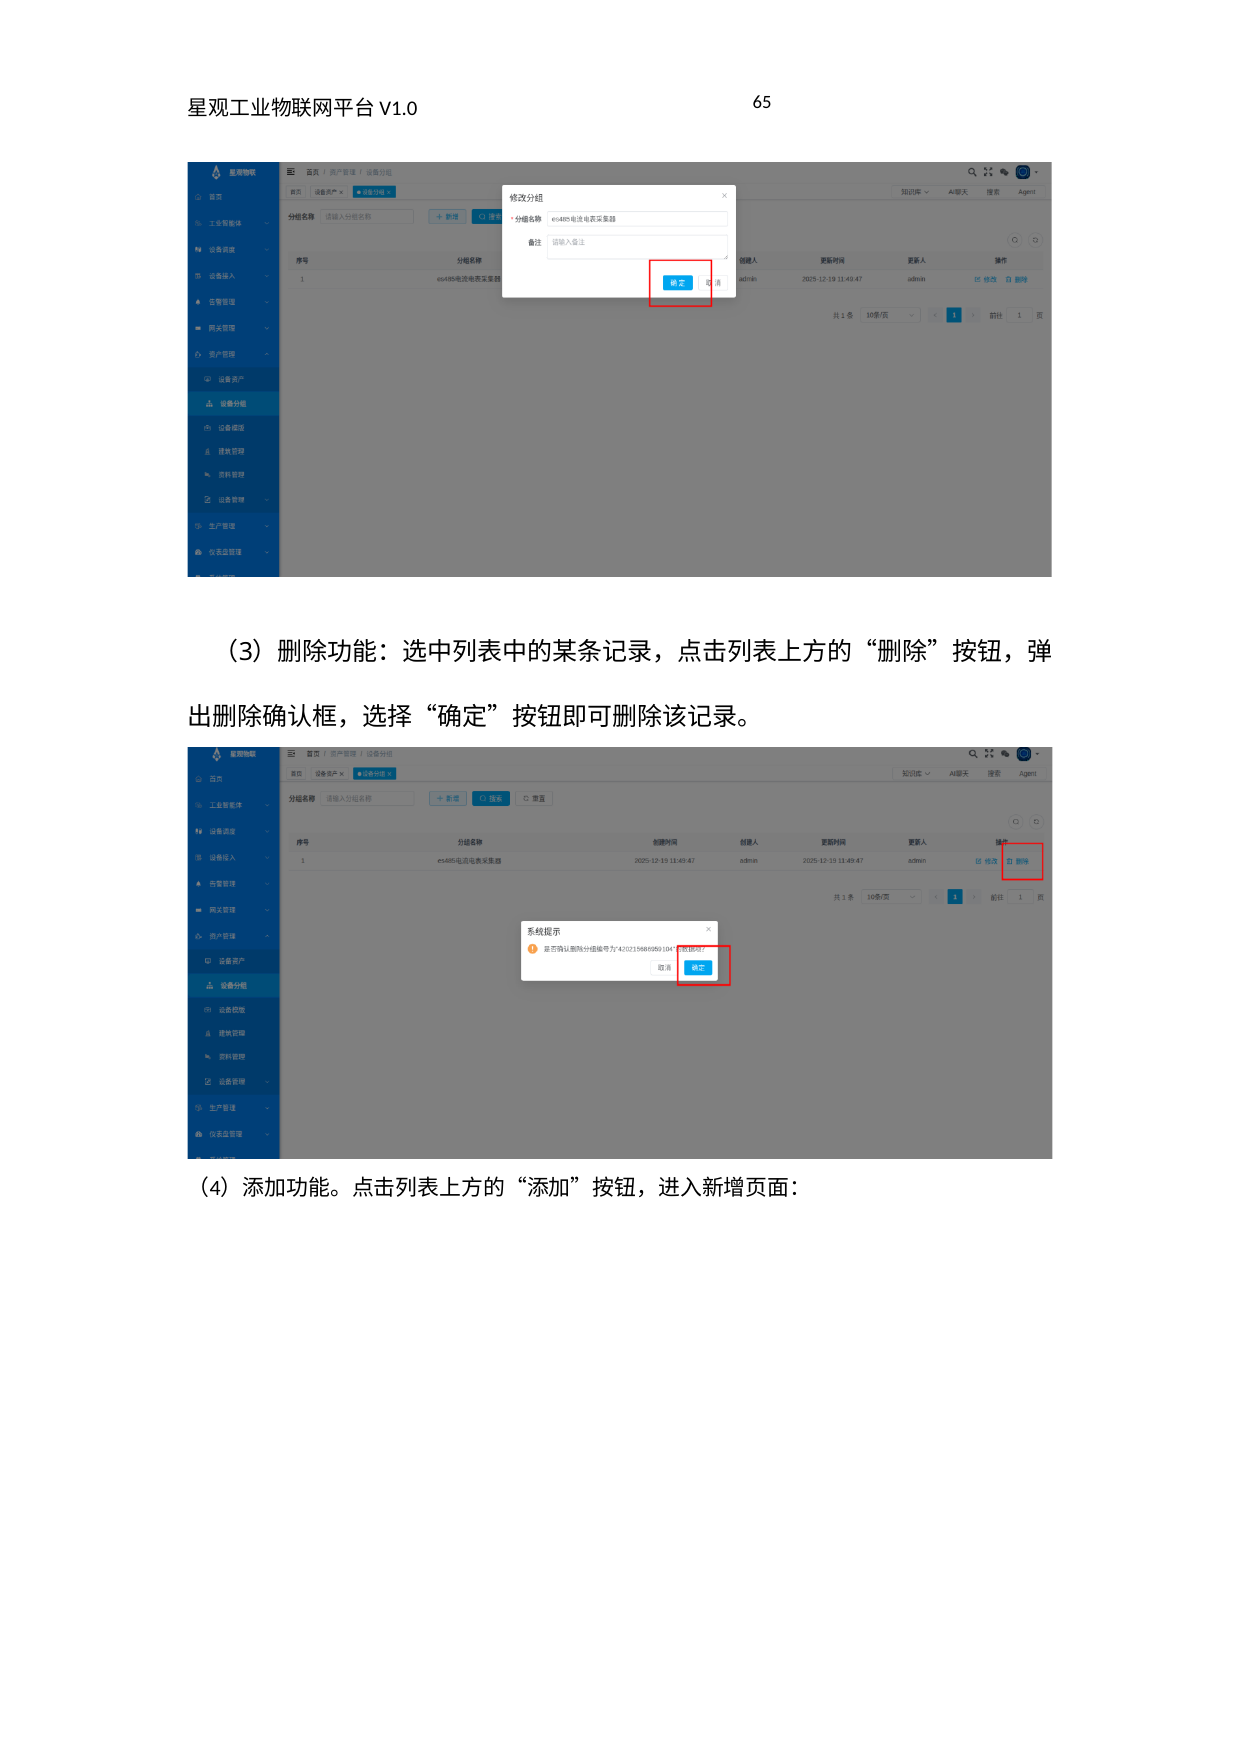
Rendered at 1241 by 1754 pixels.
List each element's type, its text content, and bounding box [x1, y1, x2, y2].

text （3）删除功能：选中列表中的某条记录，点击列表上方的“删除”按钮，弹出删除确认框，选择“确定”按钮即可删除该记录。 [187, 617, 1053, 747]
list （4）添加功能。点击列表上方的“添加”按钮，进入新增页面： [187, 1169, 1053, 1202]
picture [187, 747, 1053, 1159]
picture [187, 162, 1052, 577]
